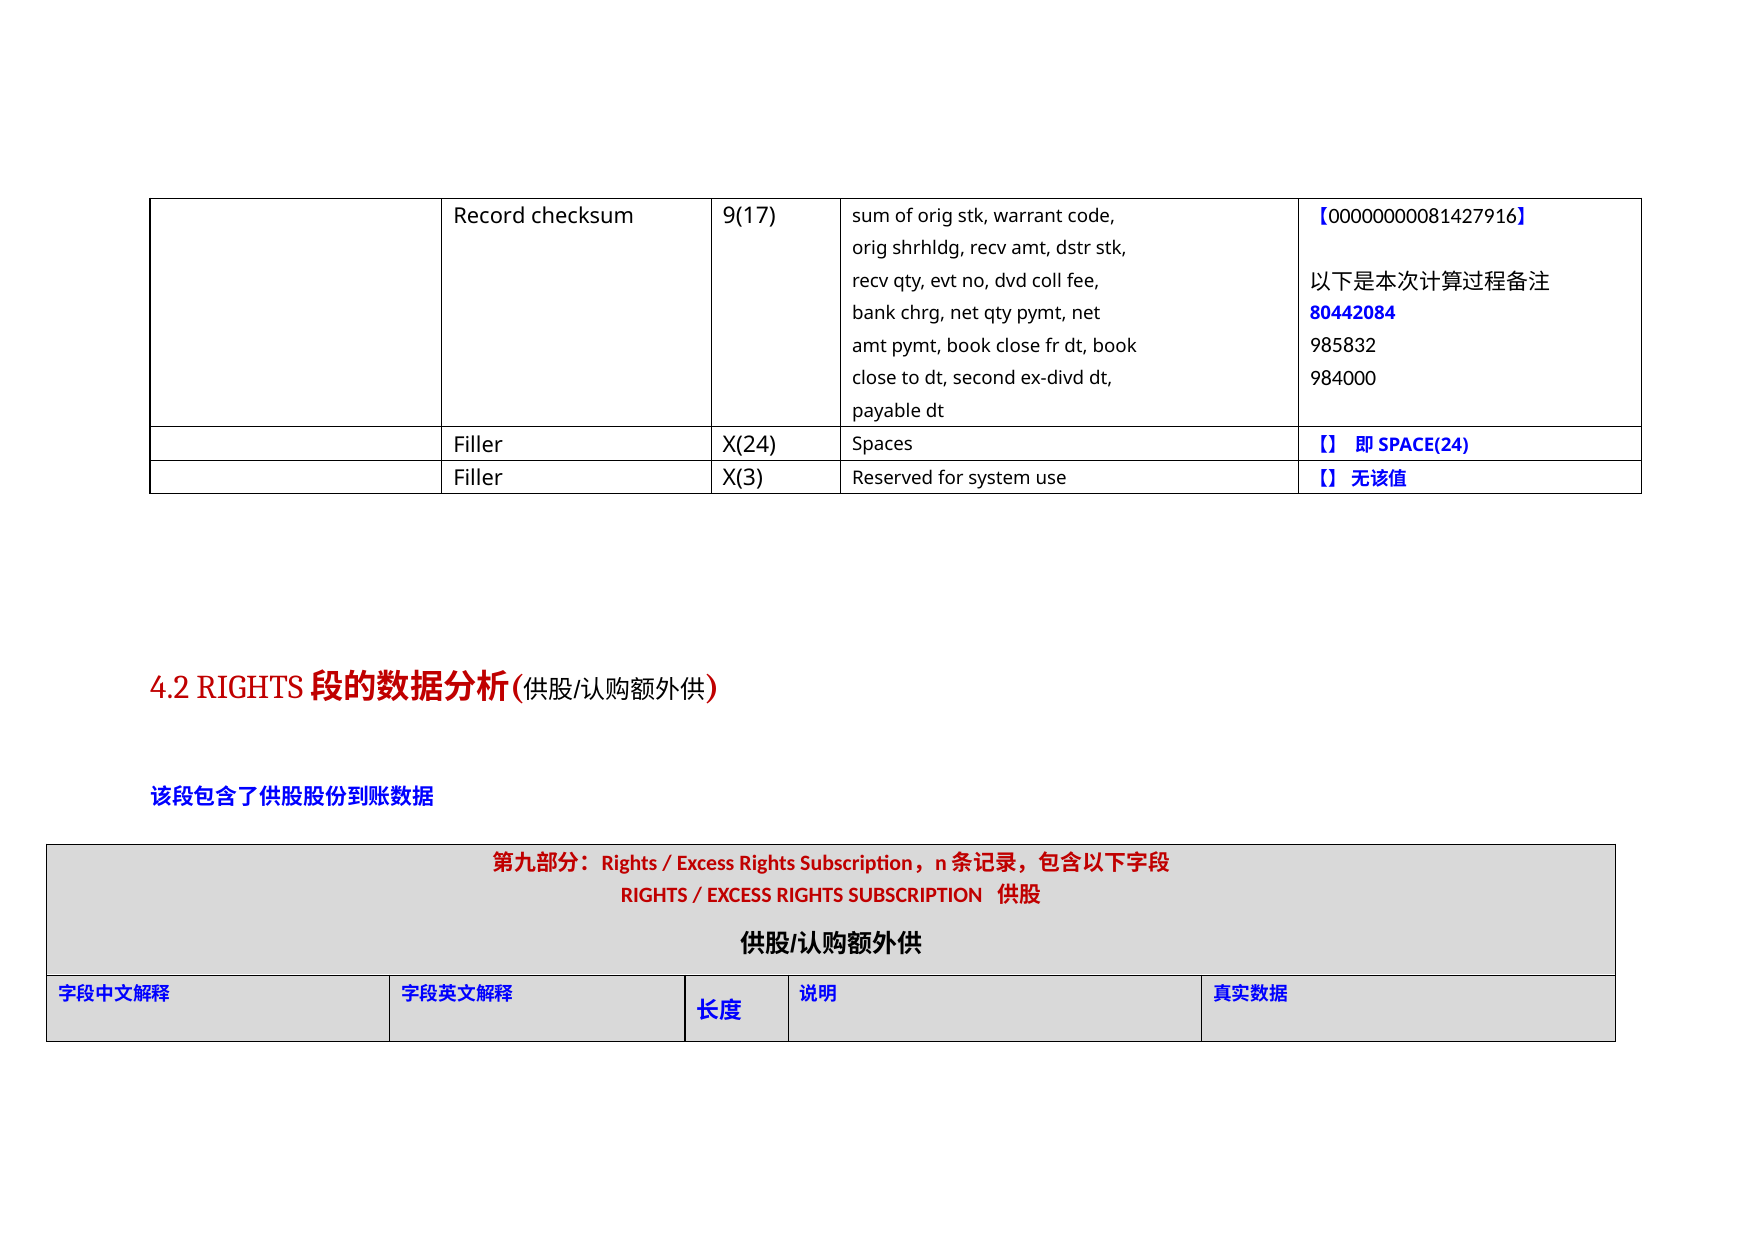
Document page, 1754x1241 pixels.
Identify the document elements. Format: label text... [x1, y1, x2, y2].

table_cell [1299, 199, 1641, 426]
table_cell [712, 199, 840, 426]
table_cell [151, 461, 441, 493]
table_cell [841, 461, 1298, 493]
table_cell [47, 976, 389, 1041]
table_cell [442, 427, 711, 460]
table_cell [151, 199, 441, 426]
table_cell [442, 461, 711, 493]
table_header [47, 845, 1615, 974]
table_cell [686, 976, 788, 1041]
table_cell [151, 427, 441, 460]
subtitle 4.2 RIGHTS段的数据分析(供股/认购额外供) [150, 651, 1604, 716]
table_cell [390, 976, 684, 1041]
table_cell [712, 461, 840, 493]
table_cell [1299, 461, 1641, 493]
text 该段包含了供股股份到账数据 [150, 778, 1604, 811]
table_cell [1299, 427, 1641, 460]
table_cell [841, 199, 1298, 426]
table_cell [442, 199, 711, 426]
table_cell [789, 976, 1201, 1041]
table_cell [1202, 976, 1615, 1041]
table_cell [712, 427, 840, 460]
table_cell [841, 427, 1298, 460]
